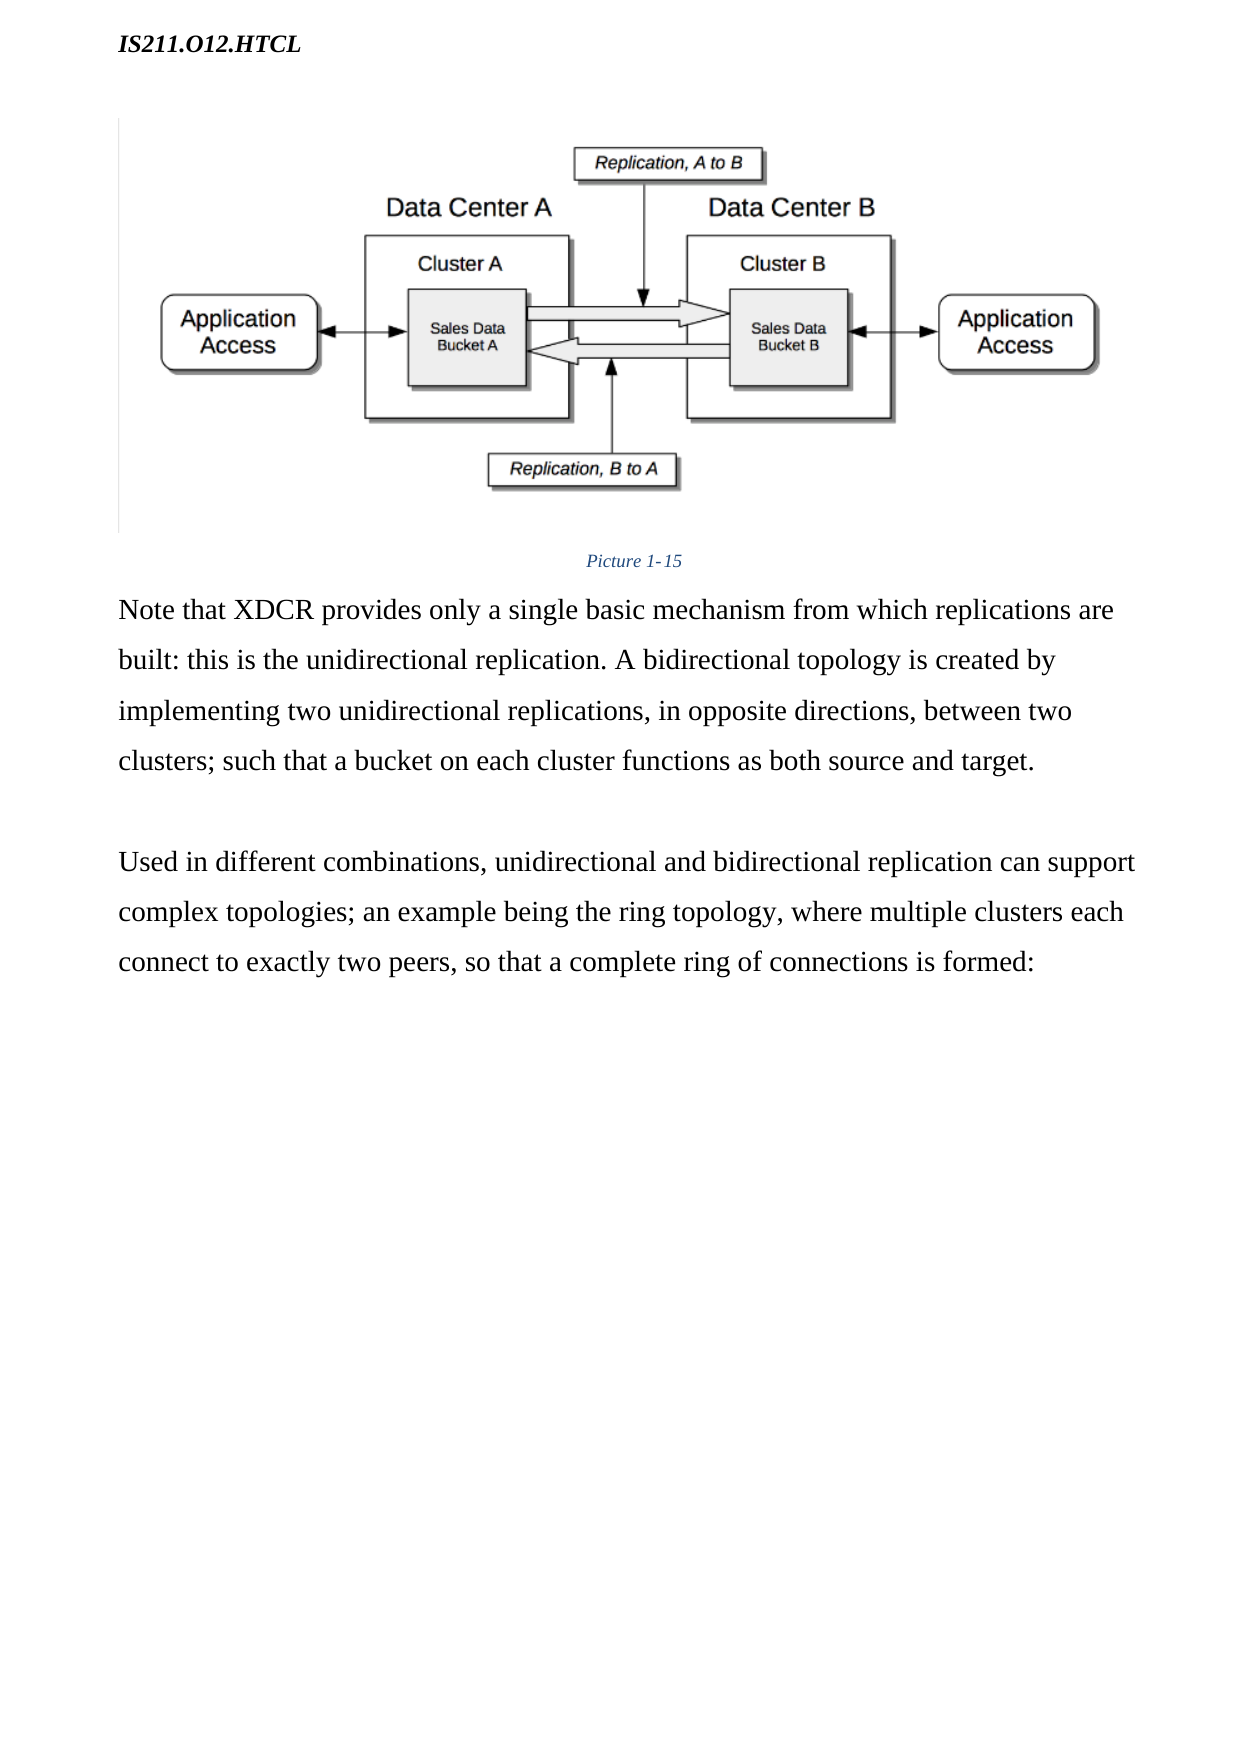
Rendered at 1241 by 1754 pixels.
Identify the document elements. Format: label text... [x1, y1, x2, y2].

text Note that XDCR provides only a single basic mechanism from which replications are built: this is the unidirectional replication. A bidirectional topology is created by implementing two unidirectional replications, in opposite directions, between two clusters; such that a bucket on each cluster functions as both source and target. [118, 592, 1152, 777]
picture [118, 118, 1131, 533]
text Used in different combinations, unidirectional and bidirectional replication can support complex topologies; an example being the ring topology, where multiple clusters each connect to exactly two peers, so that a complete ring of connections is formed: [118, 844, 1152, 978]
